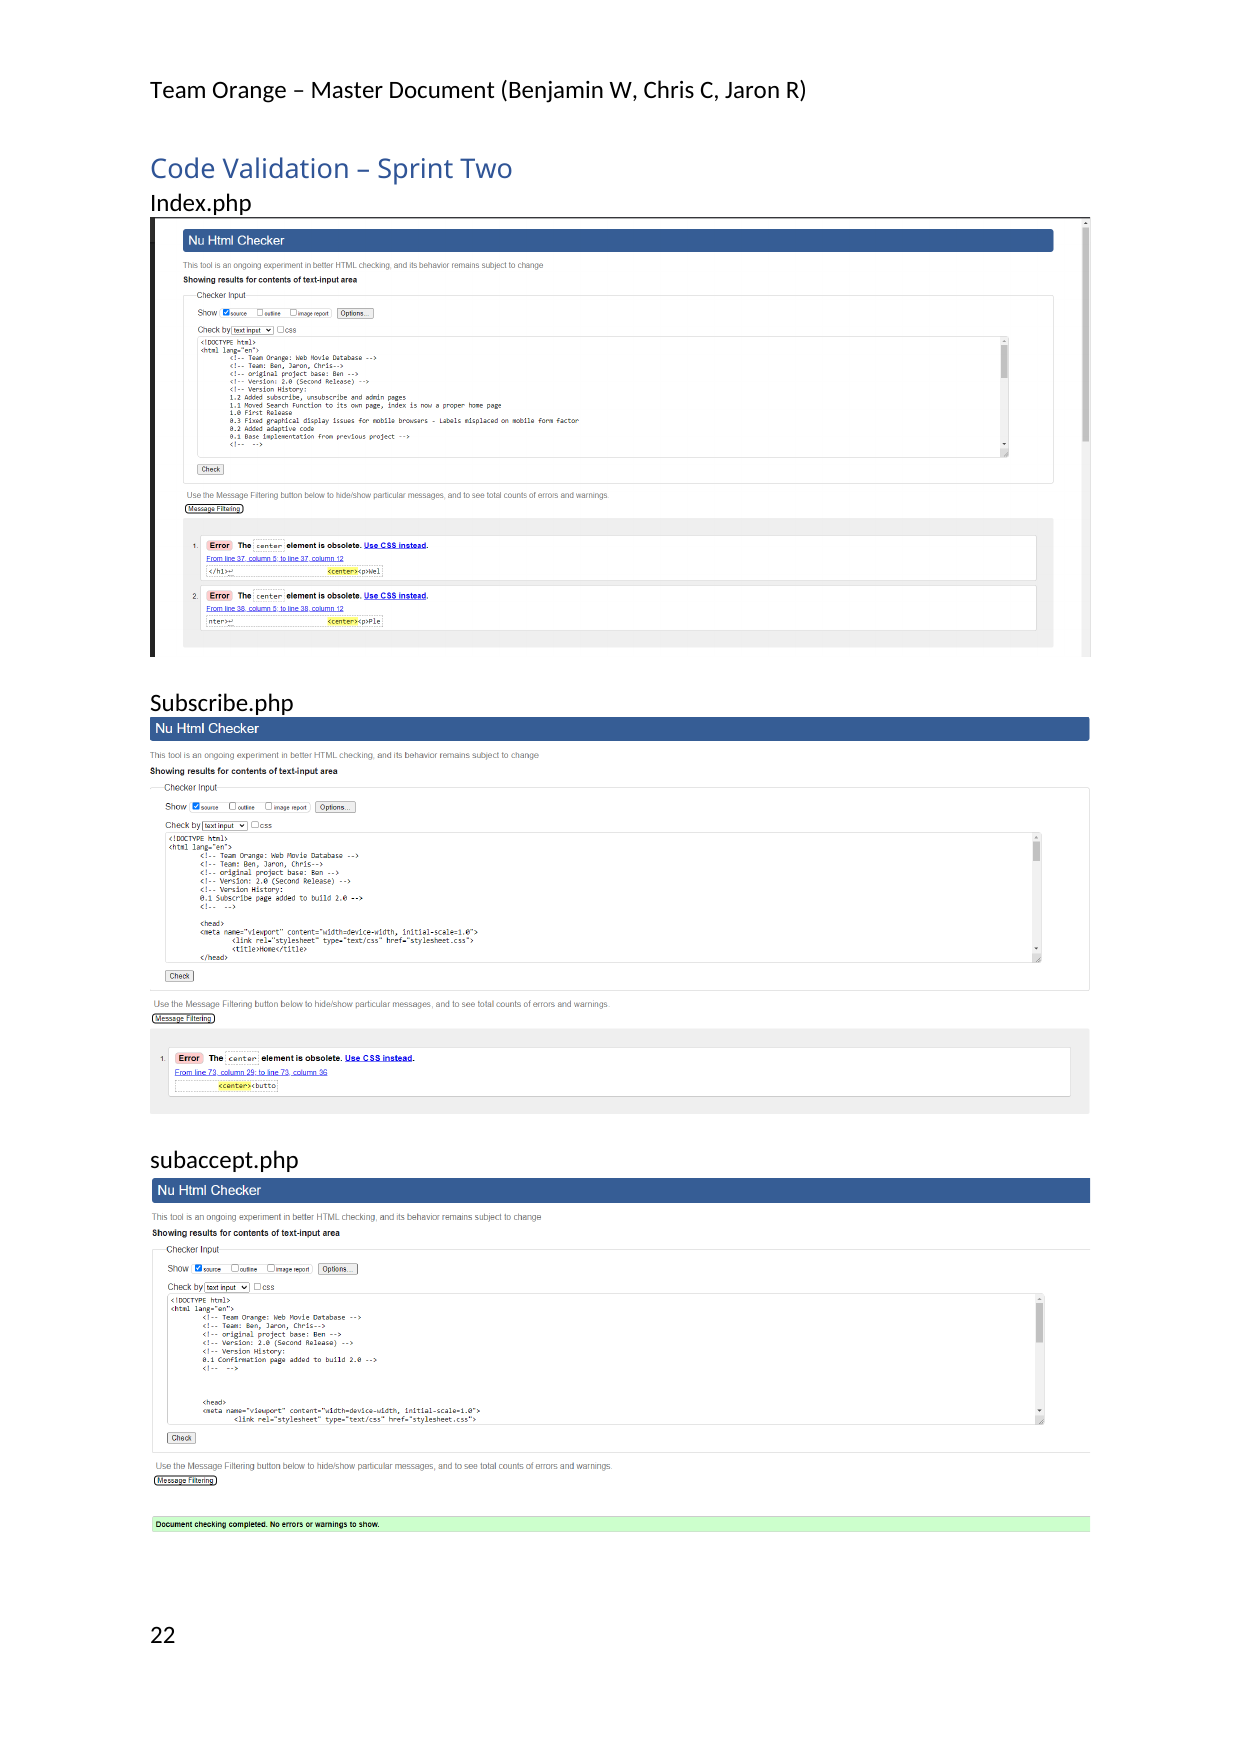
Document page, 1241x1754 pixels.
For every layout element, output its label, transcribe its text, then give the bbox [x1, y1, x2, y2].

text Subscribe.php [150, 687, 1090, 717]
text Index.php [150, 187, 1090, 217]
subtitle Code Validation – Sprint Two [150, 150, 1090, 187]
picture [150, 1175, 1091, 1534]
picture [150, 217, 1091, 657]
picture [150, 717, 1091, 1114]
text subaccept.php [150, 1144, 1090, 1175]
